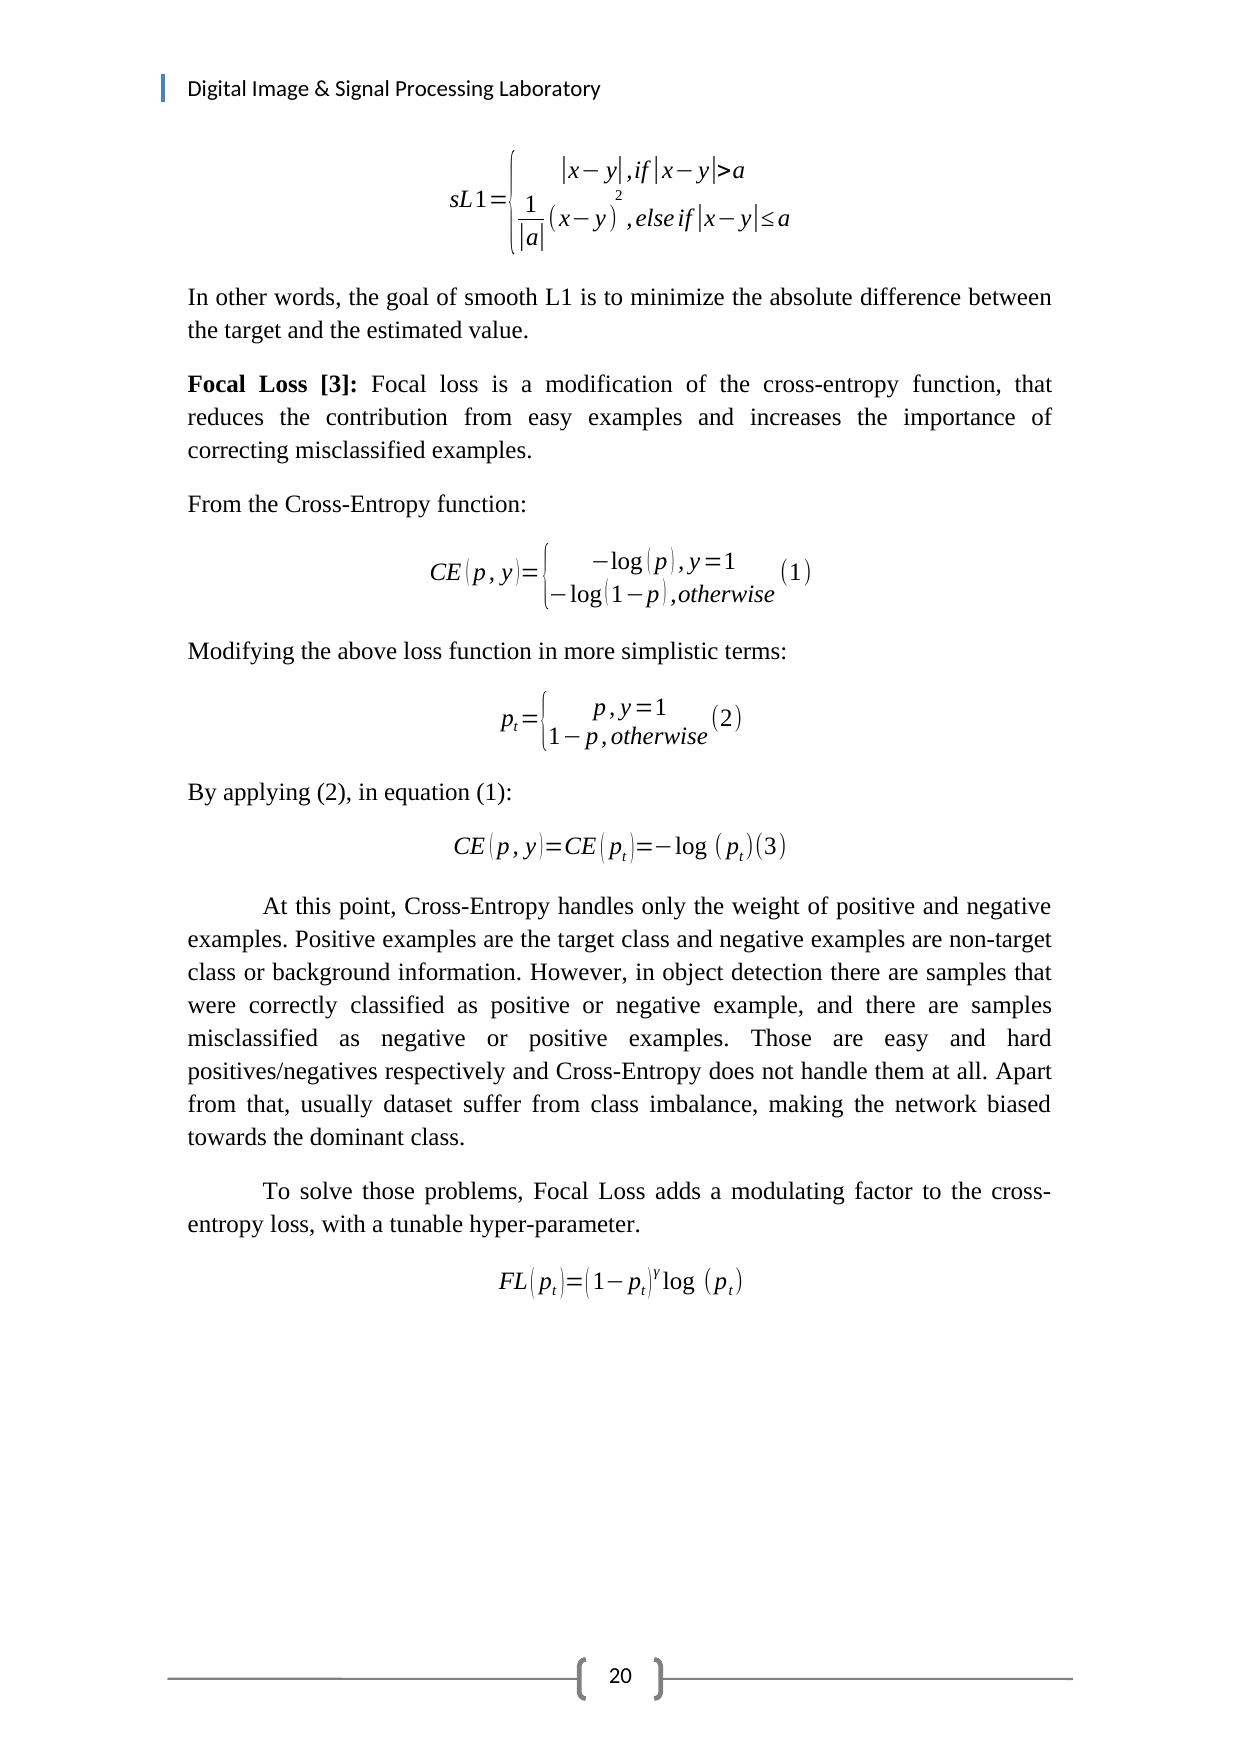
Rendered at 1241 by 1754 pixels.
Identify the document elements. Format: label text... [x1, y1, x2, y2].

text Focal Loss [3]: Focal loss is a modification of the cross-entropy function, that reduces the contribution from easy examples and increases the importance of correcting misclassified examples. [187, 369, 1053, 464]
text Modifying the above loss function in more simplistic terms: [187, 636, 1053, 665]
text By applying (2), in equation (1): [187, 777, 1053, 806]
text From the Cross-Entropy function: [187, 489, 1053, 517]
text To solve those problems, Focal Loss adds a modulating factor to the cross-entropy loss, with a tunable hyper-parameter. [187, 1176, 1053, 1238]
text In other words, the goal of smooth L1 is to minimize the absolute difference between the target and the estimated value. [187, 282, 1053, 344]
text At this point, Cross-Entropy handles only the weight of positive and negative examples. Positive examples are the target class and negative examples are non-target class or background information. However, in object detection there are samples that were correctly classified as positive or negative example, and there are samples misclassified as negative or positive examples. Those are easy and hard positives/negatives respectively and Cross-Entropy does not handle them at all. Apart from that, usually dataset suffer from class imbalance, making the network biased towards the dominant class. [187, 891, 1053, 1151]
